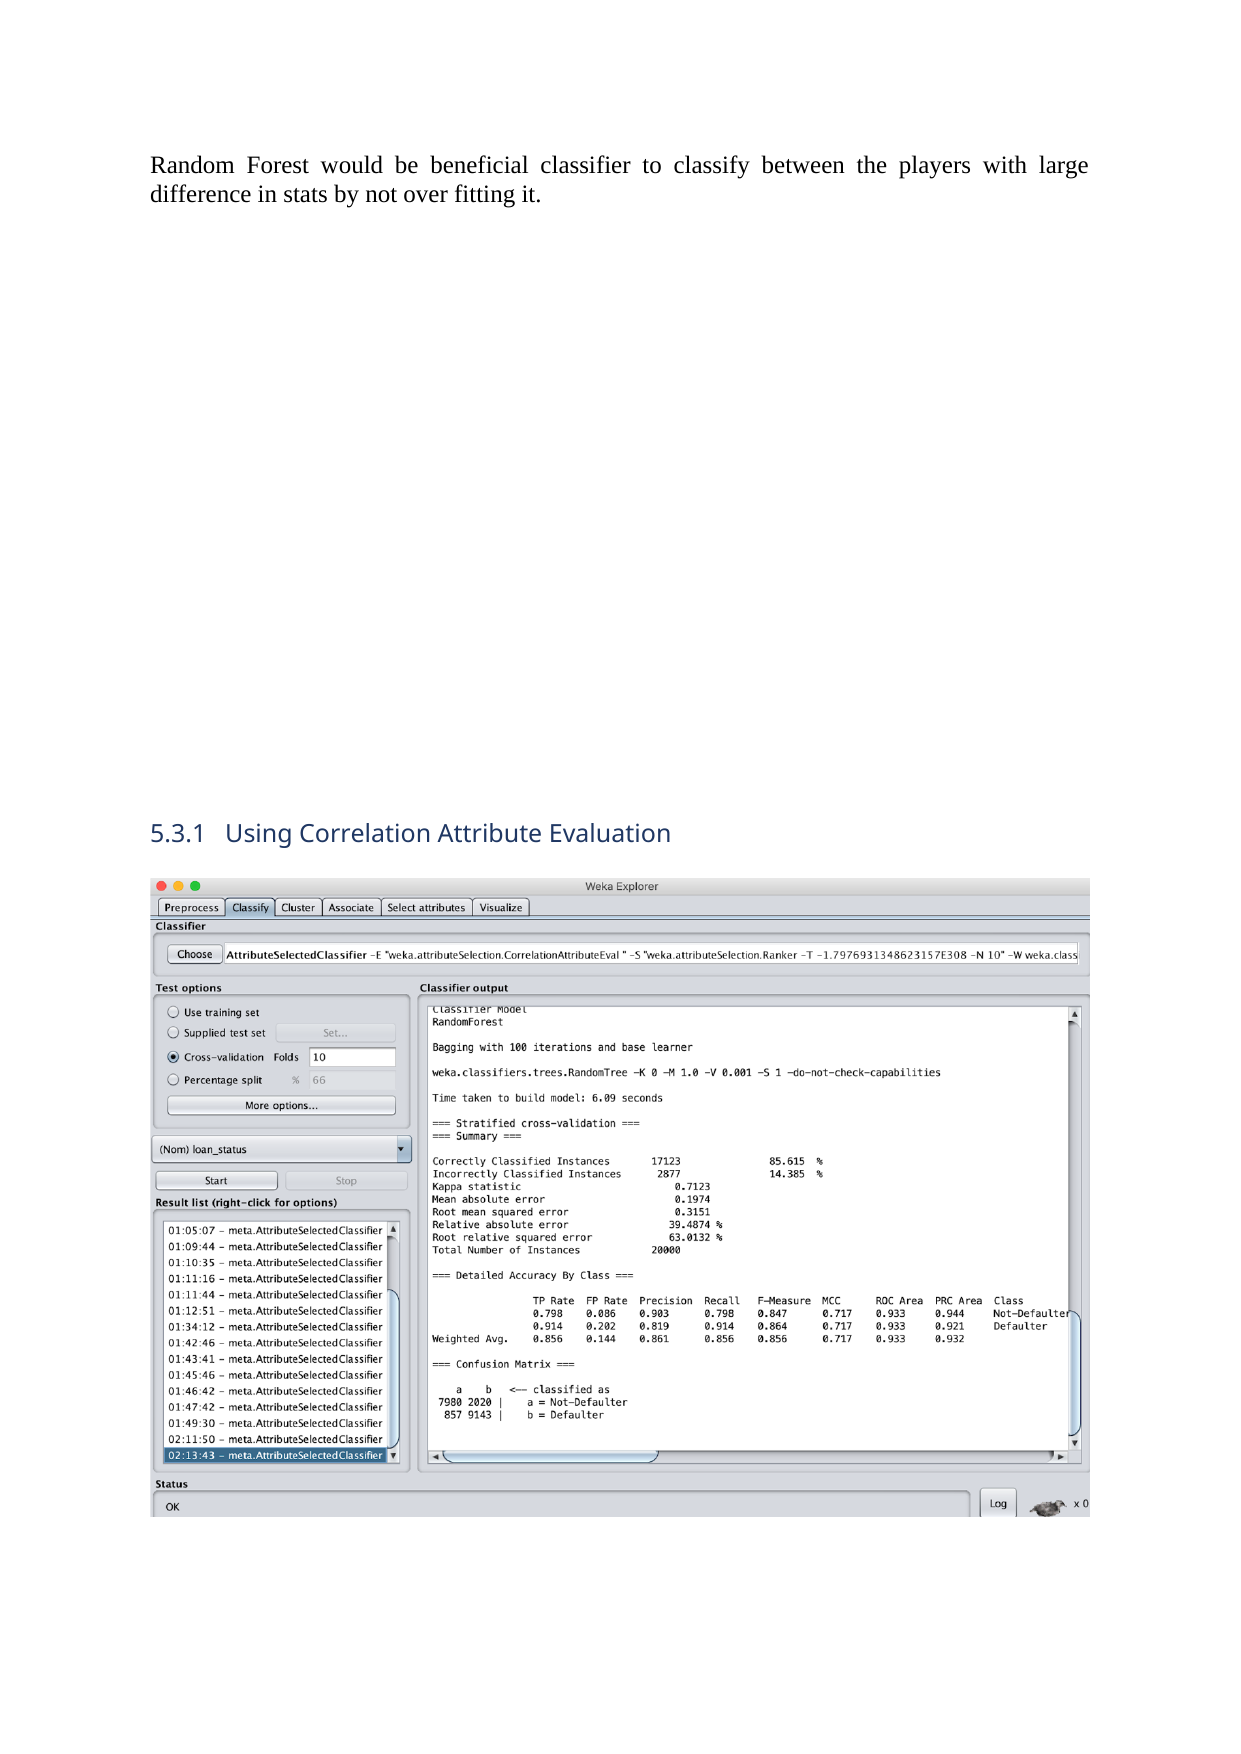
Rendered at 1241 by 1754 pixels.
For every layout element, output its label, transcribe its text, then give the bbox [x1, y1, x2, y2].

subtitle Using Correlation Attribute Evaluation [150, 815, 1090, 849]
picture [150, 878, 1090, 1517]
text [150, 150, 1090, 207]
